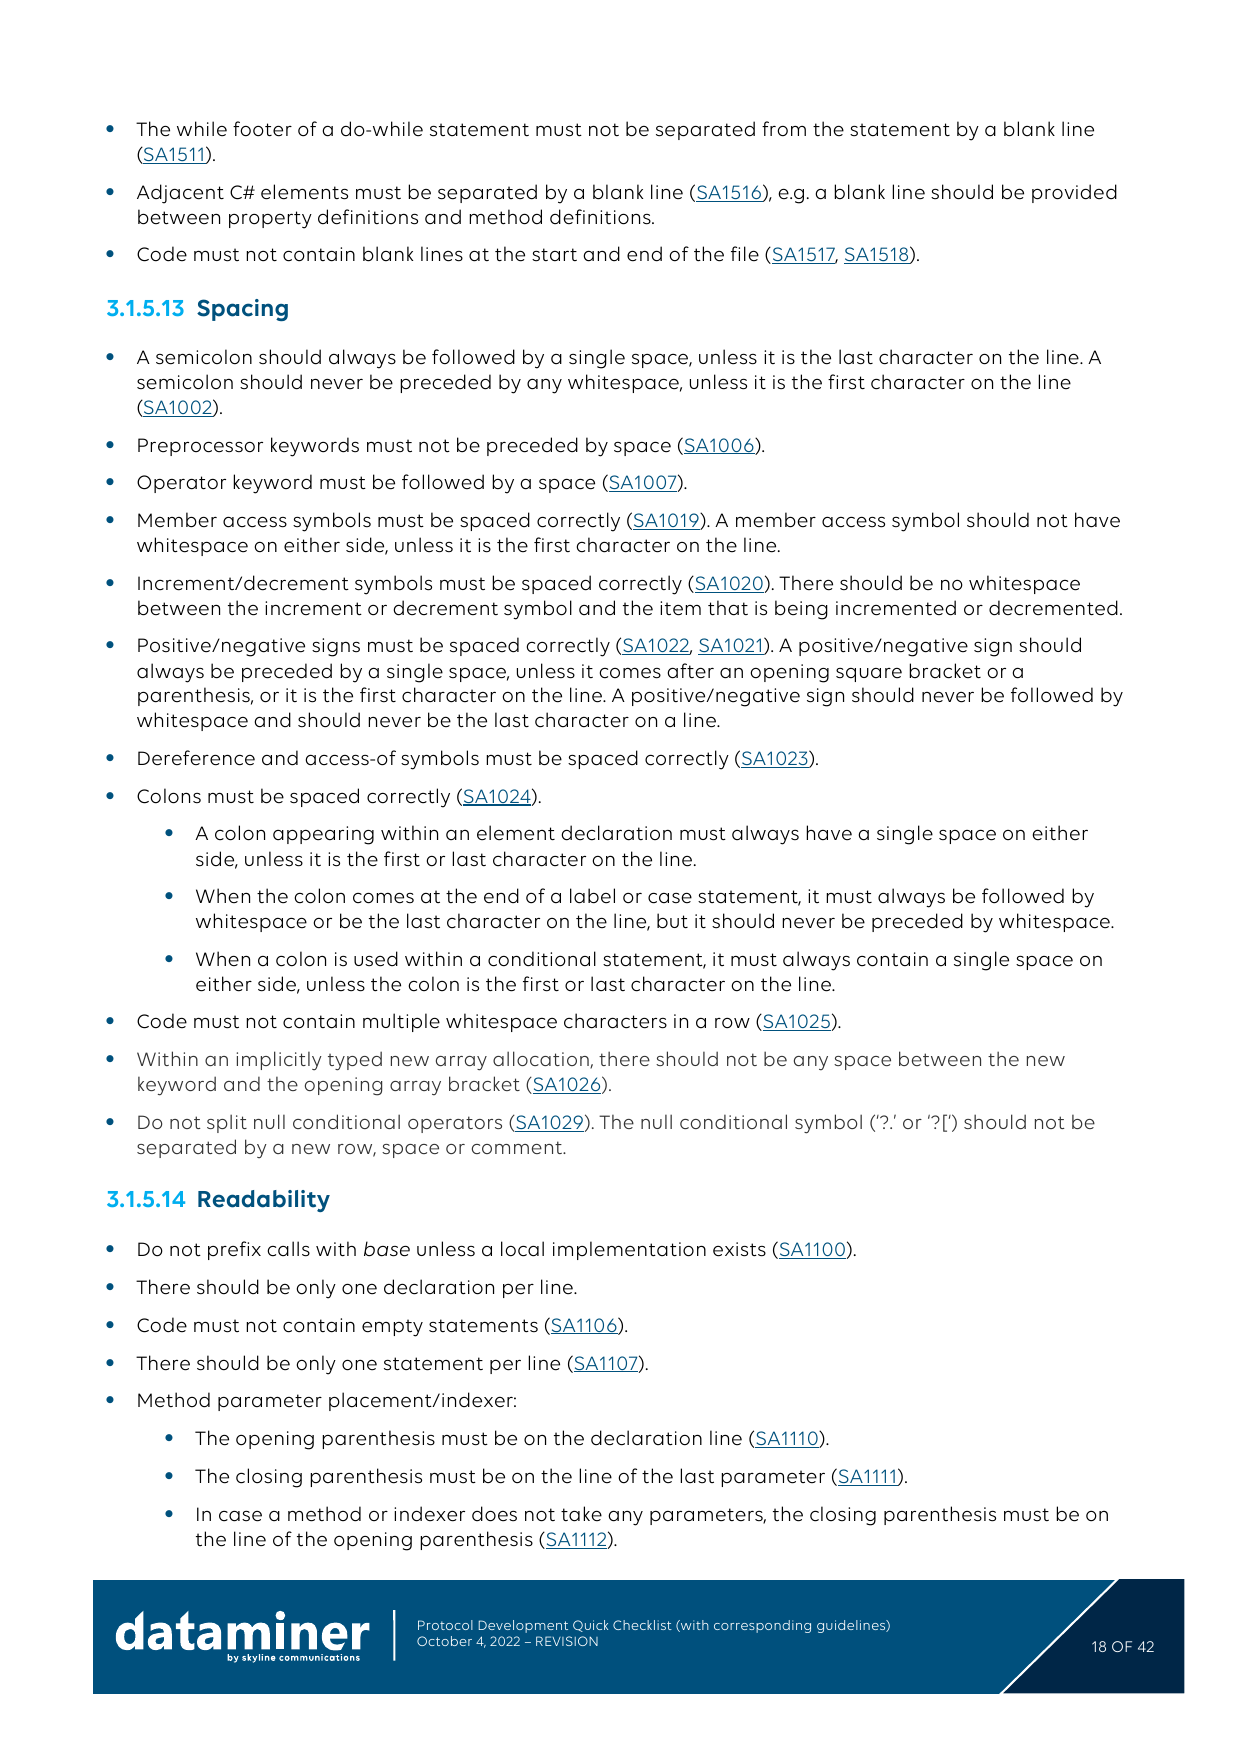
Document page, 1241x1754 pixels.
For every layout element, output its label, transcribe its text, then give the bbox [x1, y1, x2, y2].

list Positive/negative signs must be spaced correctly (SA1022, SA1021). A positive/negative sign should always be preceded by a single space, unless it comes after an opening square bracket or a parenthesis, or it is the first character on the line. A positive/negative sign should never be followed by whitespace and should never be the last character on a line. [106, 634, 1134, 732]
list There should be only one declaration per line. [106, 1276, 1134, 1299]
list A semicolon should always be followed by a single space, unless it is the last character on the line. A semicolon should never be preceded by any whitespace, unless it is the first character on the line (SA1002). [106, 346, 1134, 419]
list Dereference and access-of symbols must be spaced correctly (SA1023). [106, 747, 1134, 770]
subtitle Readability [106, 1186, 1134, 1213]
list The opening parenthesis must be on the declaration line (SA1110). [165, 1427, 1134, 1450]
list Operator keyword must be followed by a space (SA1007). [106, 471, 1134, 494]
list Colons must be spaced correctly (SA1024). [106, 784, 1134, 807]
list A colon appearing within an element declaration must always have a single space on either side, unless it is the first or last character on the line. [165, 822, 1134, 870]
list There should be only one statement per line (SA1107). [106, 1351, 1134, 1374]
list When the colon comes at the end of a label or case statement, it must always be followed by whitespace or be the last character on the line, but it should never be preceded by whitespace. [165, 885, 1134, 933]
list Within an implicitly typed new array allocation, there should not be any space between the new keyword and the opening array bracket (SA1026). [106, 1048, 1134, 1096]
list When a colon is used within a conditional statement, it must always contain a single space on either side, unless the colon is the first or last character on the line. [165, 947, 1134, 995]
list Adjacent C# elements must be separated by a blank line (SA1516), e.g. a blank line should be provided between property definitions and method definitions. [106, 181, 1134, 229]
list The closing parenthesis must be on the line of the last parameter (SA1111). [165, 1465, 1134, 1488]
list Do not split null conditional operators (SA1029). The null conditional symbol (‘?.’ or ‘?[‘) should not be separated by a new row, space or comment. [106, 1111, 1134, 1158]
list Preprocessor keywords must not be preceded by space (SA1006). [106, 433, 1134, 456]
list Do not prefix calls with base unless a local implementation exists (SA1100). [106, 1238, 1134, 1261]
list Code must not contain multiple whitespace characters in a row (SA1025). [106, 1010, 1134, 1033]
list Member access symbols must be spaced correctly (SA1019). A member access symbol should not have whitespace on either side, unless it is the first character on the line. [106, 509, 1134, 557]
list Code must not contain blank lines at the start and end of the file (SA1517, SA1518). [106, 243, 1134, 266]
list Method parameter placement/indexer: [106, 1389, 1134, 1412]
list Code must not contain empty statements (SA1106). [106, 1313, 1134, 1337]
list In case a method or indexer does not take any parameters, the closing parenthesis must be on the line of the opening parenthesis (SA1112). [165, 1503, 1134, 1551]
subtitle Spacing [106, 294, 1134, 321]
list The while footer of a do-while statement must not be separated from the statement by a blank line (SA1511). [106, 118, 1134, 166]
list Increment/decrement symbols must be spaced correctly (SA1020). There should be no whitespace between the increment or decrement symbol and the item that is being incremented or decremented. [106, 572, 1134, 619]
